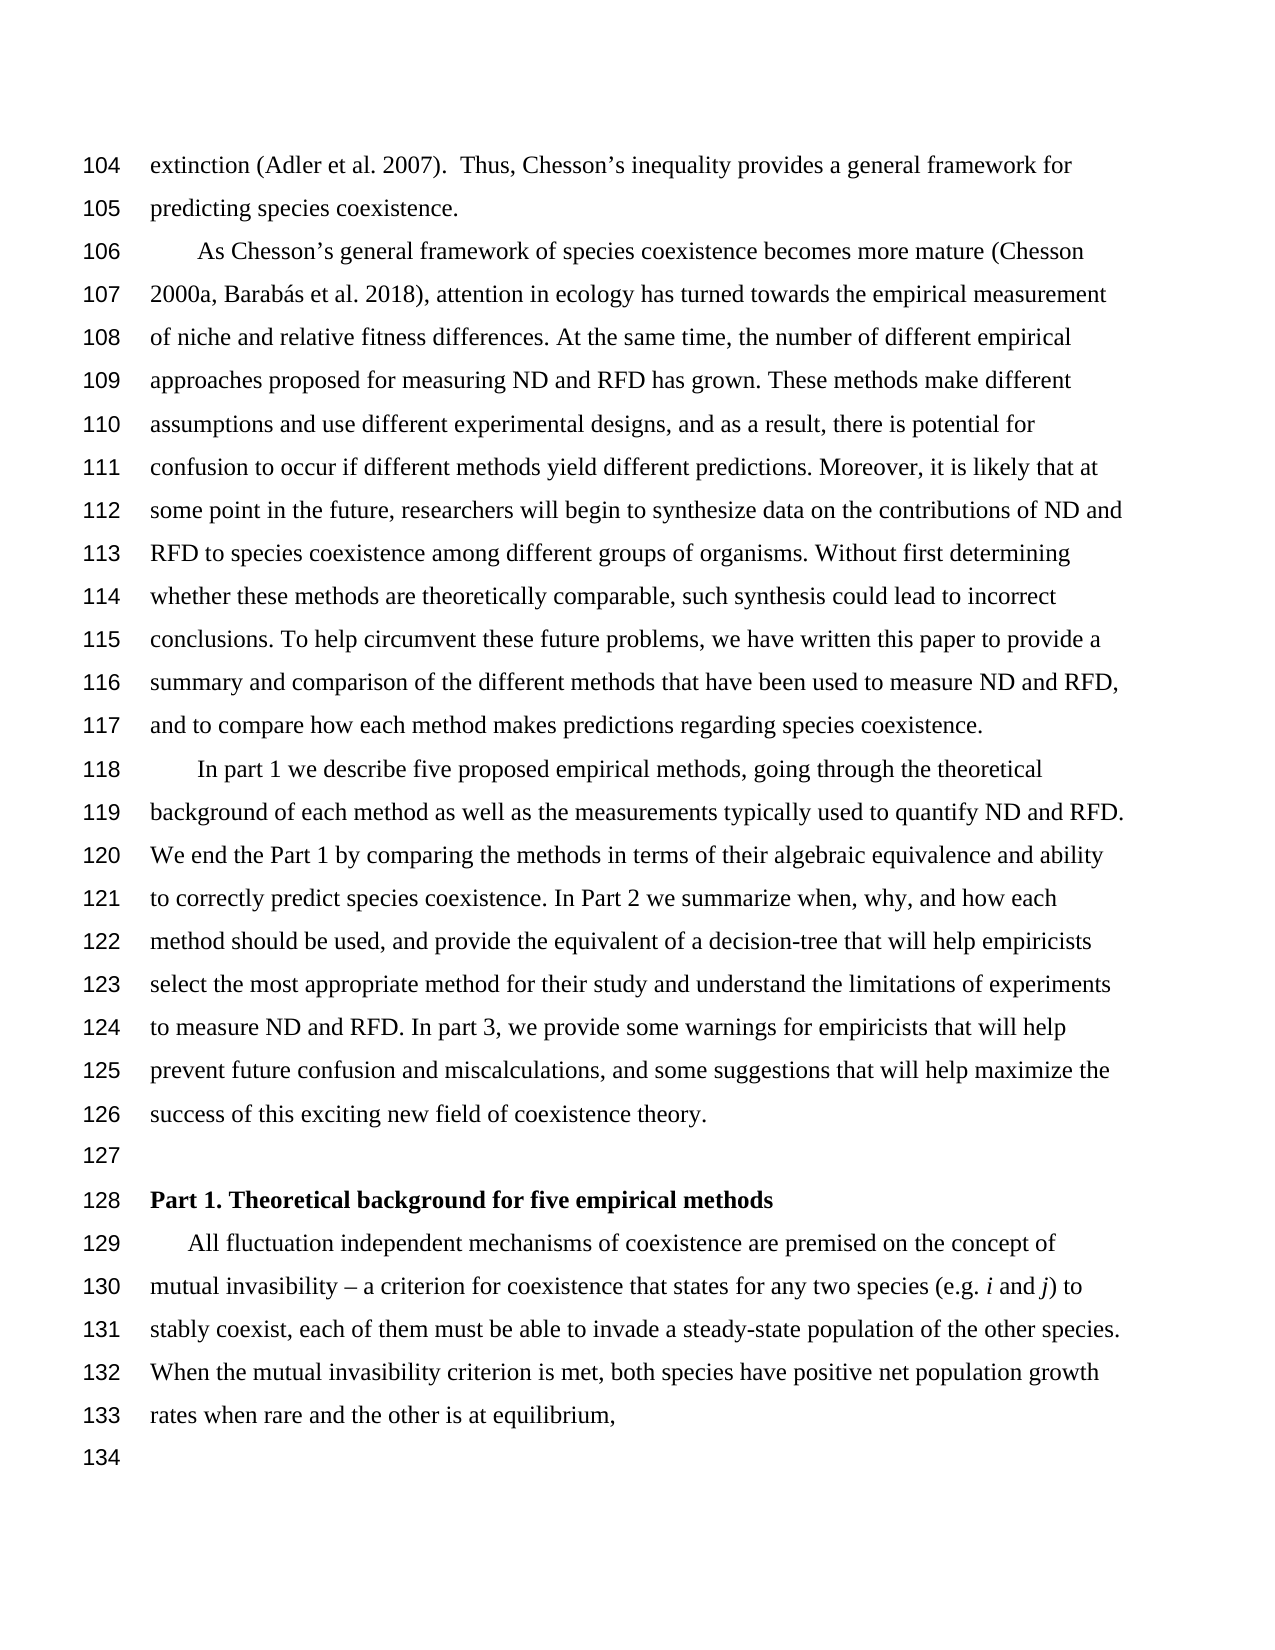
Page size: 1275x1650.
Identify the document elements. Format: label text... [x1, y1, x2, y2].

text All fluctuation independent mechanisms of coexistence are premised on the concept of mutual invasibility – a criterion for coexistence that states for any two species (e.g. i and j) to stably coexist, each of them must be able to invade a steady-state population of the other species. When the mutual invasibility criterion is met, both species have positive net population growth rates when rare and the other is at equilibrium, [150, 1228, 1125, 1429]
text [150, 150, 1125, 222]
text As Chesson’s general framework of species coexistence becomes more mature (Chesson 2000a, Barabás et al. 2018), attention in ecology has turned towards the empirical measurement of niche and relative fitness differences. At the same time, the number of different empirical approaches proposed for measuring ND and RFD has grown. These methods make different assumptions and use different experimental designs, and as a result, there is potential for confusion to occur if different methods yield different predictions. Moreover, it is likely that at some point in the future, researchers will begin to synthesize data on the contributions of ND and RFD to species coexistence among different groups of organisms. Without first determining whether these methods are theoretically comparable, such synthesis could lead to incorrect conclusions. To help circumvent these future problems, we have written this paper to provide a summary and comparison of the different methods that have been used to measure ND and RFD, and to compare how each method makes predictions regarding species coexistence. [150, 236, 1125, 739]
text Part 1. Theoretical background for five empirical methods [150, 1185, 1125, 1214]
text In part 1 we describe five proposed empirical methods, going through the theoretical background of each method as well as the measurements typically used to quantify ND and RFD. We end the Part 1 by comparing the methods in terms of their algebraic equivalence and ability to correctly predict species coexistence. In Part 2 we summarize when, why, and how each method should be used, and provide the equivalent of a decision-tree that will help empiricists select the most appropriate method for their study and understand the limitations of experiments to measure ND and RFD. In part 3, we provide some warnings for empiricists that will help prevent future confusion and miscalculations, and some suggestions that will help maximize the success of this exciting new field of coexistence theory. [150, 754, 1125, 1127]
